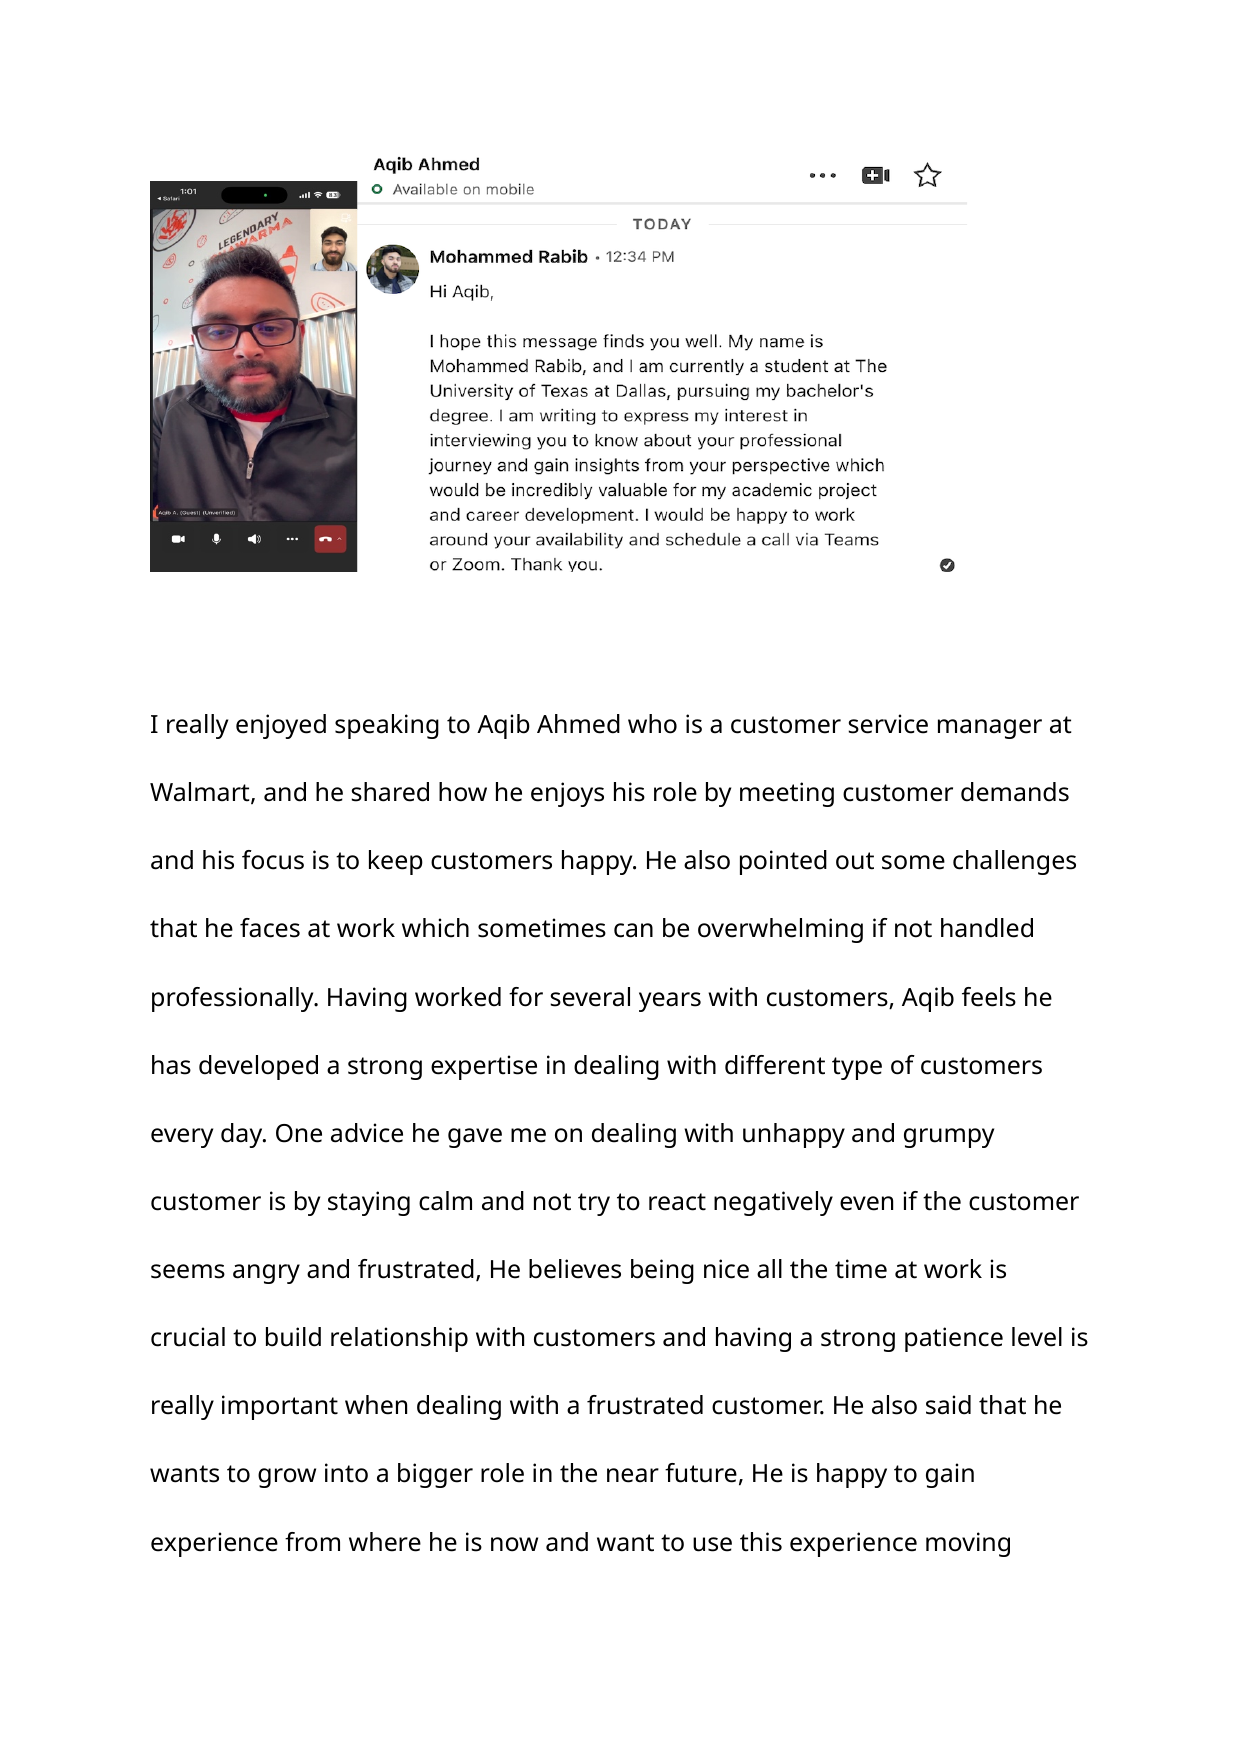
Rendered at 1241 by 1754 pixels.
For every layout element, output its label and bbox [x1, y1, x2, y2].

text [150, 707, 1090, 1558]
picture [150, 150, 968, 572]
